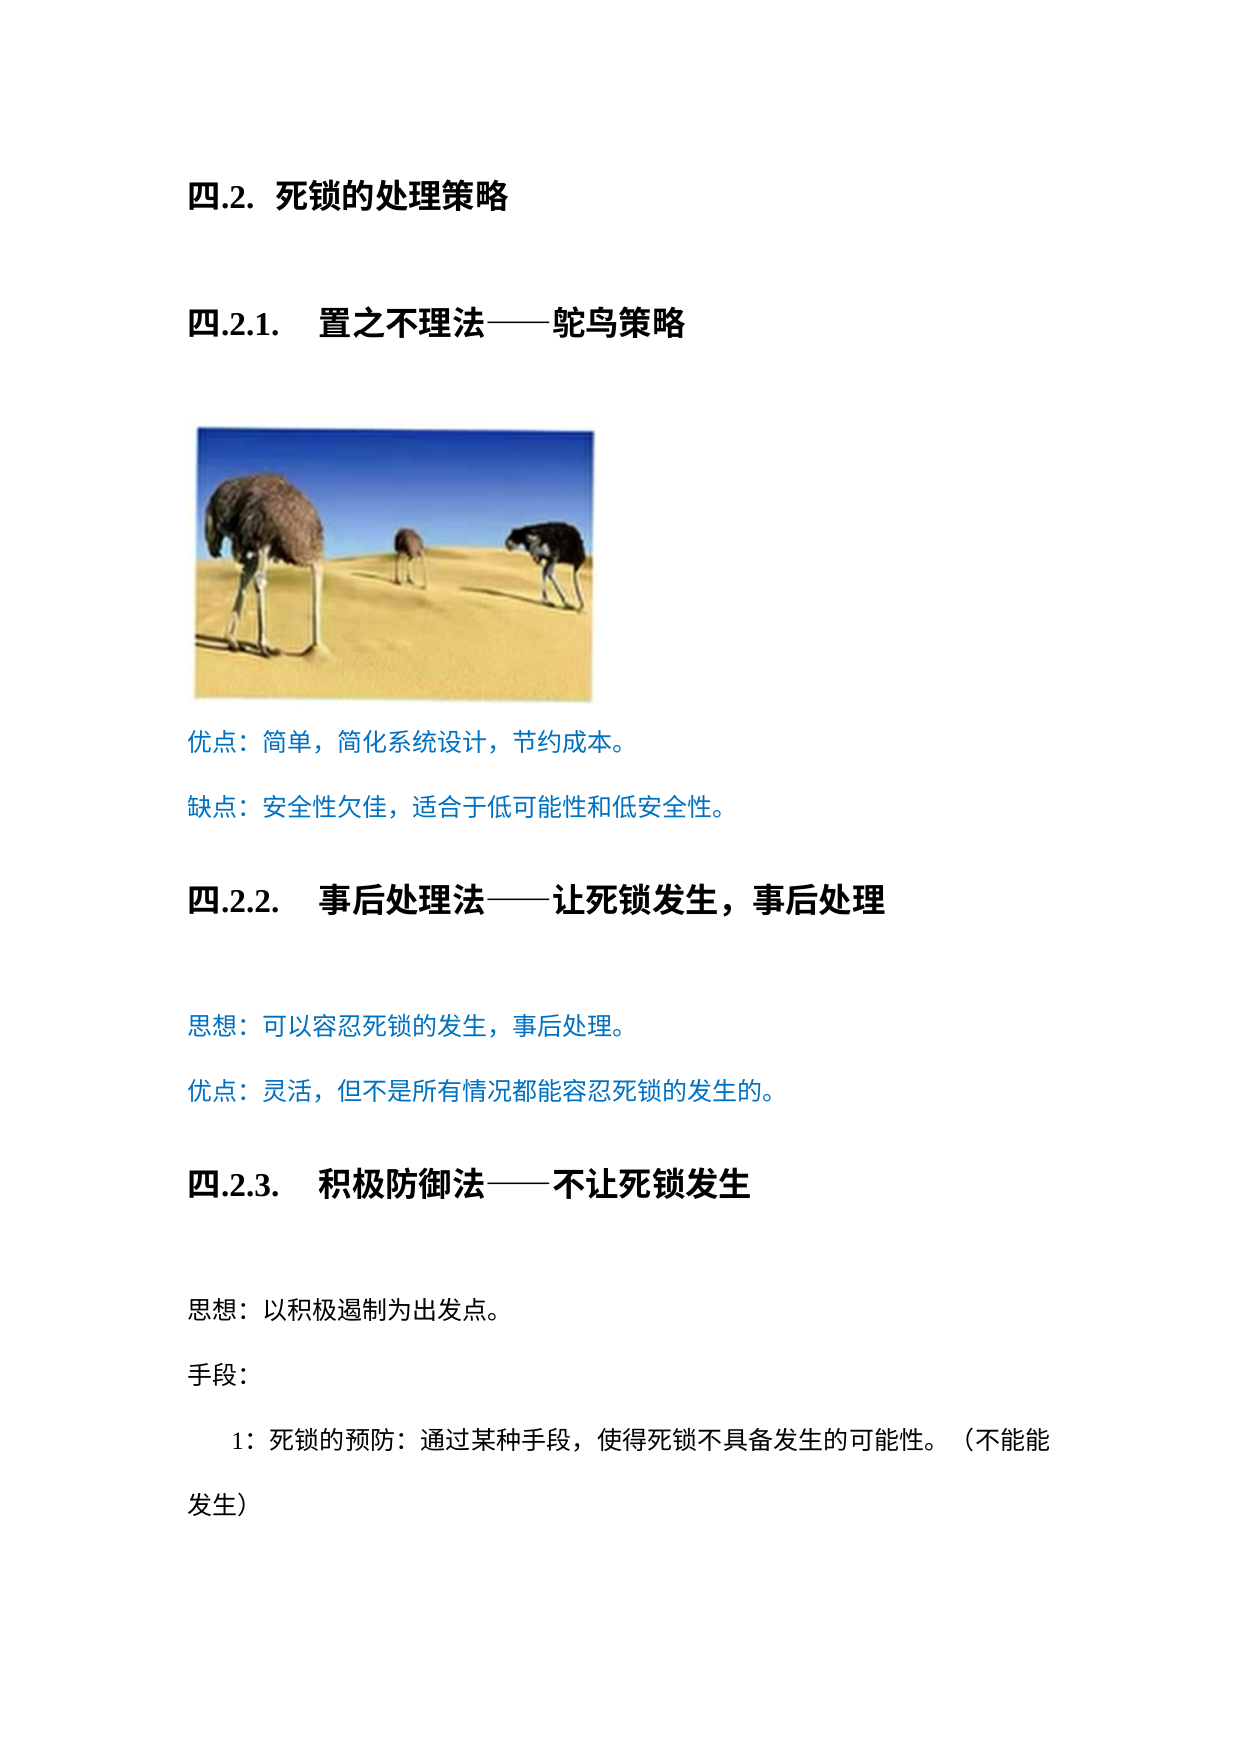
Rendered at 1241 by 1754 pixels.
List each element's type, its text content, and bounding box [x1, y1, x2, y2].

subtitle 死锁的处理策略 [187, 162, 1053, 227]
subtitle 事后处理法——让死锁发生，事后处理 [187, 865, 1053, 930]
text 优点：灵活，但不是所有情况都能容忍死锁的发生的。 [187, 1057, 1053, 1122]
text 手段： [187, 1341, 1053, 1406]
text 优点：简单，简化系统设计，节约成本。 [187, 708, 1053, 773]
subtitle 积极防御法——不让死锁发生 [187, 1149, 1053, 1214]
text 1：死锁的预防：通过某种手段，使得死锁不具备发生的可能性。（不能能发生） [187, 1406, 1053, 1536]
picture [187, 415, 599, 705]
subtitle 置之不理法——鸵鸟策略 [187, 289, 1053, 354]
text 缺点：安全性欠佳，适合于低可能性和低安全性。 [187, 773, 1053, 838]
text 思想：以积极遏制为出发点。 [187, 1276, 1053, 1341]
text 思想：可以容忍死锁的发生，事后处理。 [187, 992, 1053, 1057]
